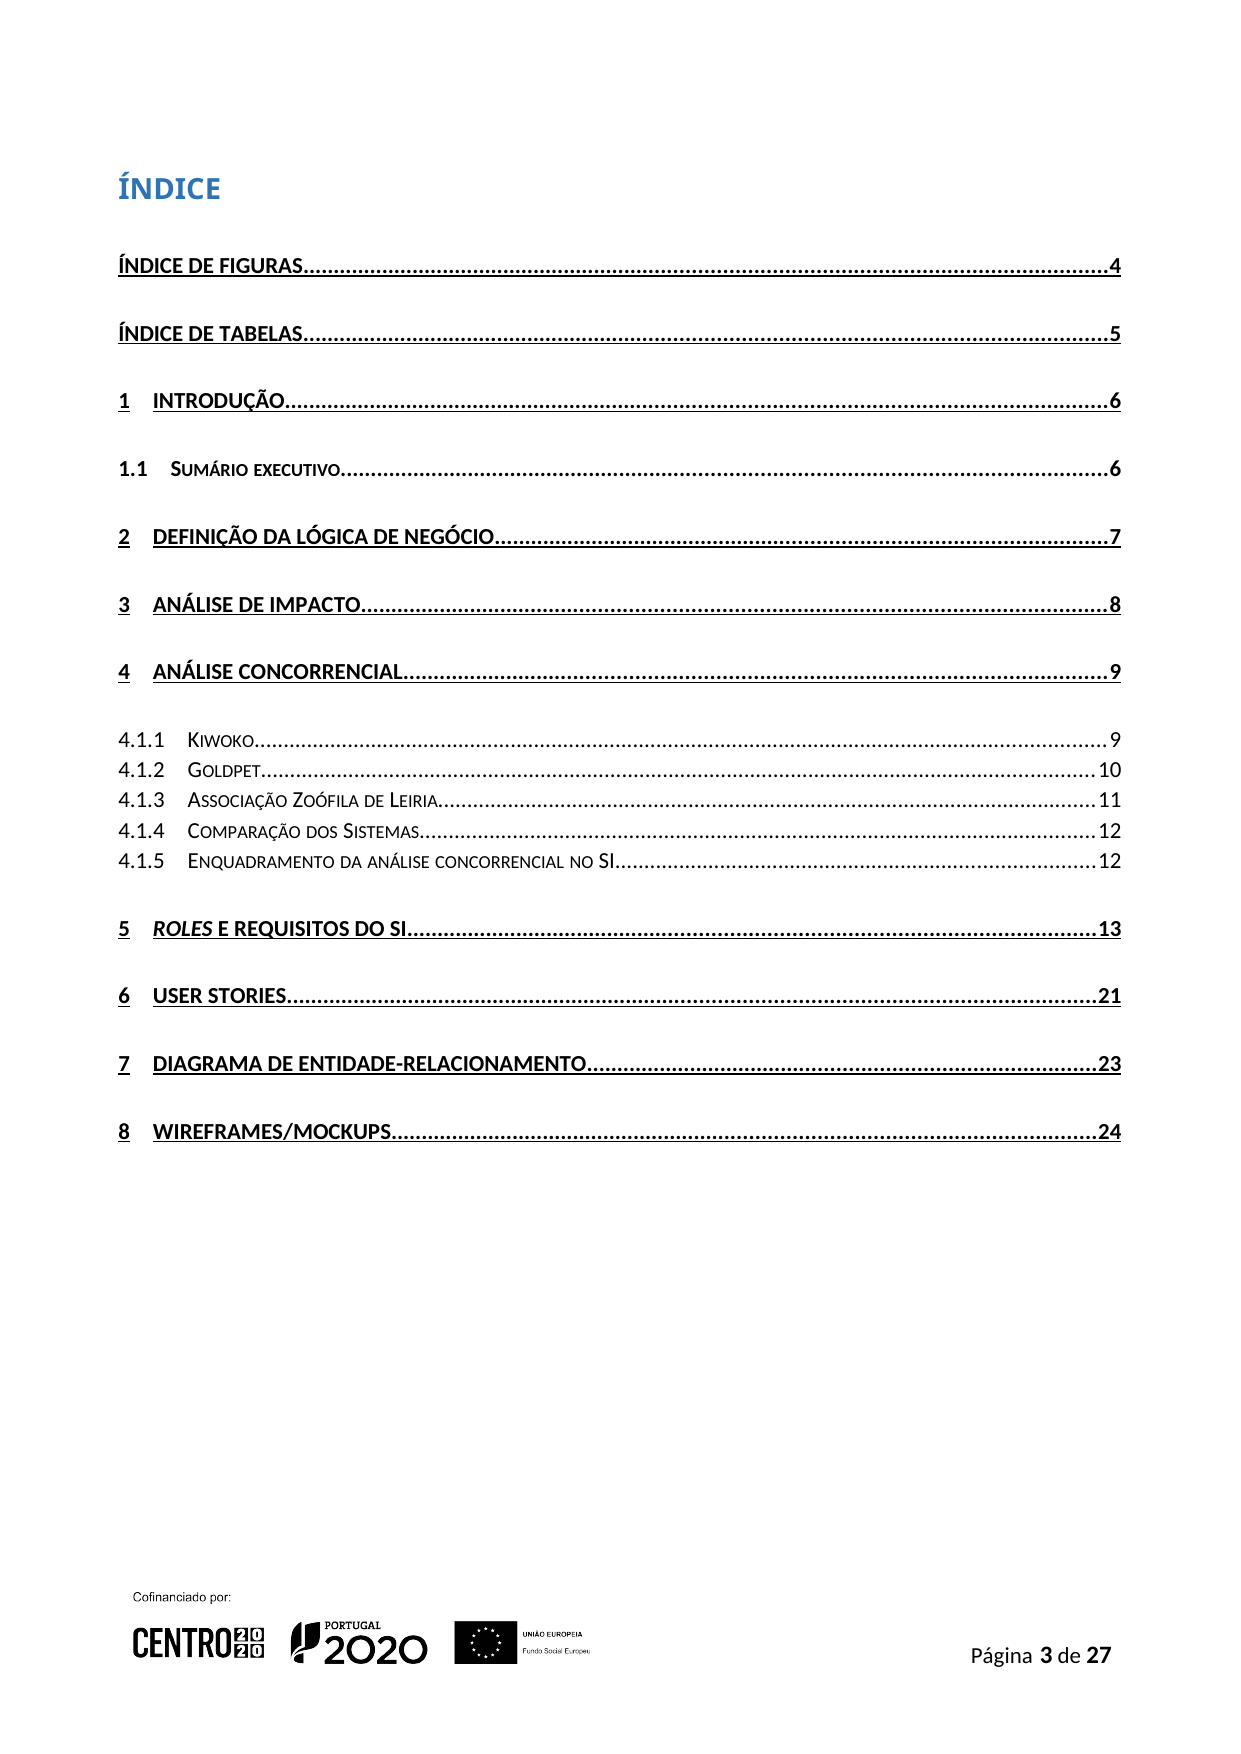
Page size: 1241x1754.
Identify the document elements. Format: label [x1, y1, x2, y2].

picture [133, 1592, 590, 1664]
